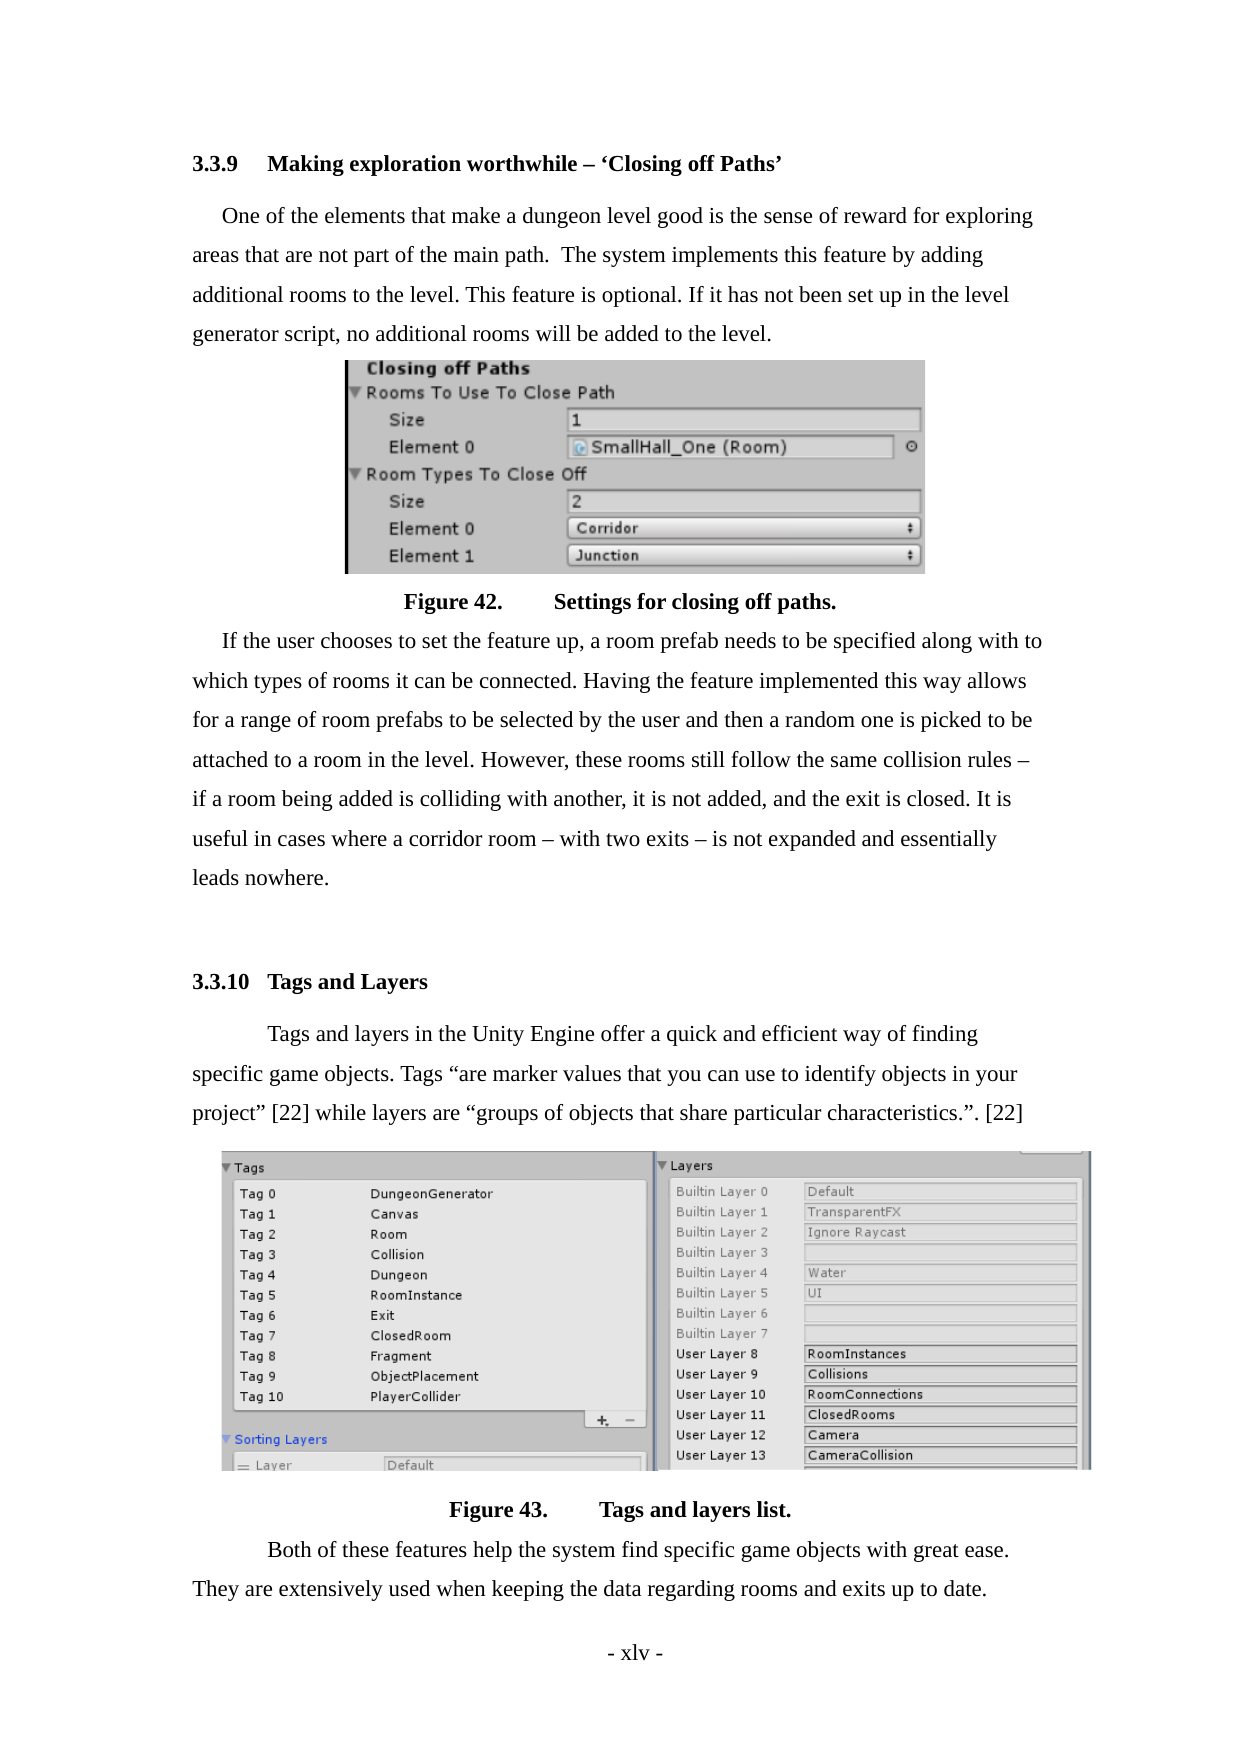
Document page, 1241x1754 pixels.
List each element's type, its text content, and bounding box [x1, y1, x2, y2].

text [192, 1536, 1048, 1602]
subtitle Making exploration worthwhile – ‘Closing off Paths’ [192, 150, 1048, 176]
picture [221, 1151, 1092, 1471]
picture [344, 360, 926, 574]
subtitle Tags and Layers [192, 968, 1048, 995]
text Tags and layers list. [192, 1497, 1048, 1523]
text One of the elements that make a dungeon level good is the sense of reward for exploring areas that are not part of the main path. The system implements this feature by adding additional rooms to the level. This feature is optional. If it has not been set up in the level generator script, no additional rooms will be added to the level. [192, 202, 1048, 347]
text Settings for closing off paths. [192, 588, 1048, 614]
text Tags and layers in the Unity Engine offer a quick and efficient way of finding specific game objects. Tags “are marker values that you can use to identify objects in your project” [22] while layers are “groups of objects that share particular characteristics.”. [22] [192, 1020, 1048, 1126]
text If the user chooses to set the feature up, a room prefab needs to be specified along with to which types of rooms it can be connected. Having the feature implemented this way allows for a range of room prefabs to be selected by the user and then a random one is picked to be attached to a room in the level. However, these rooms still follow the same collision rules – if a room being added is colliding with another, it is not added, and the exit is closed. It is useful in cases where a corridor room – with two exits – is not expanded and essentially leads nowhere. [192, 628, 1048, 891]
